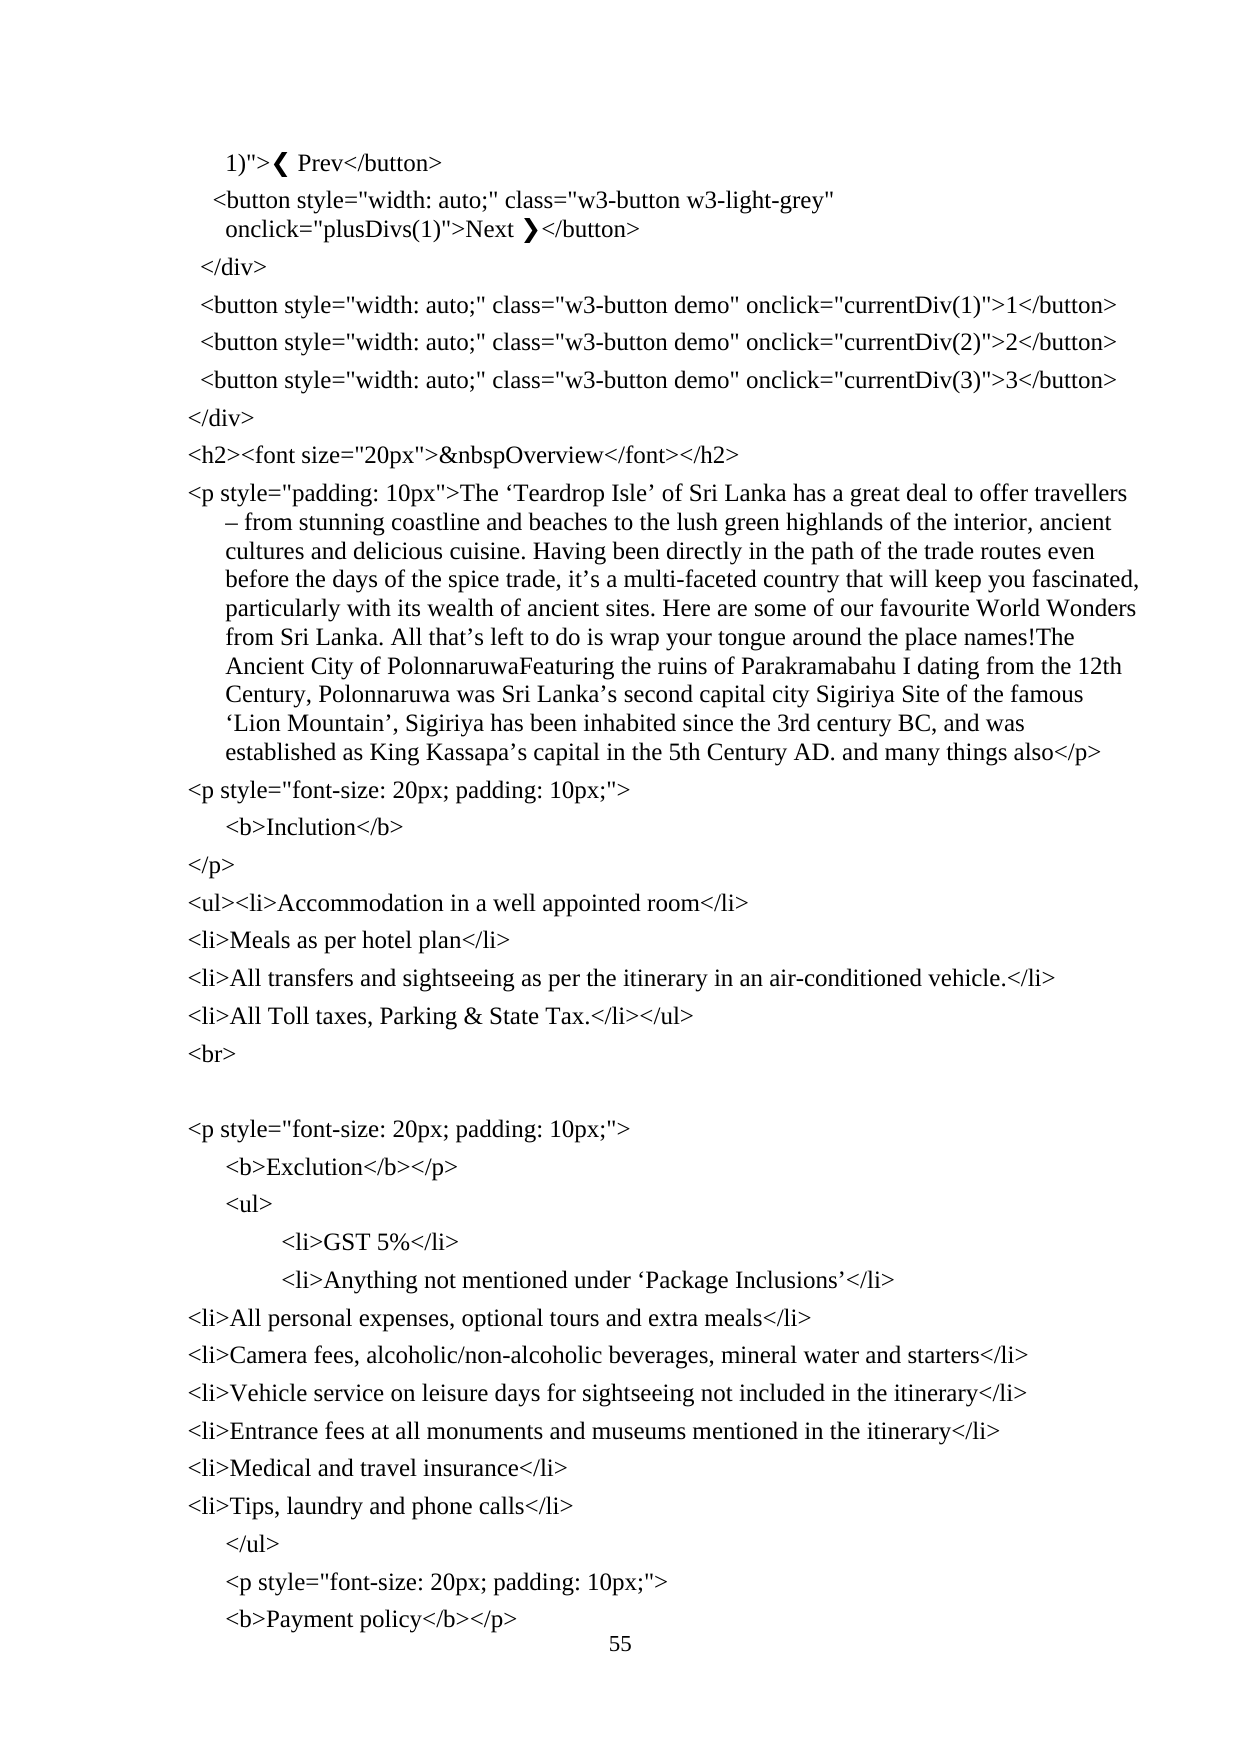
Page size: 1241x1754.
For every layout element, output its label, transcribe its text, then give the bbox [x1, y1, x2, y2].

subtitle <li>Entrance fees at all monuments and museums mentioned in the itinerary</li> [187, 1416, 1140, 1444]
subtitle <ul><li>Accommodation in a well appointed room</li> [187, 888, 1140, 917]
subtitle </div> [187, 252, 1140, 281]
subtitle <button style="width: auto;" class="w3-button demo" onclick="currentDiv(3)">3</button> [187, 365, 1140, 394]
subtitle <li>Vehicle service on leisure days for sightseeing not included in the itinerary</li> [187, 1378, 1140, 1407]
subtitle <p style="padding: 10px">The ‘Teardrop Isle’ of Sri Lanka has a great deal to offer travellers – from stunning coastline and beaches to the lush green highlands of the interior, ancient cultures and delicious cuisine. Having been directly in the path of the trade routes even before the days of the spice trade, it’s a multi-faceted country that will keep you fascinated, particularly with its wealth of ancient sites. Here are some of our favourite World Wonders from Sri Lanka. All that’s left to do is wrap your tongue around the place names!The Ancient City of PolonnaruwaFeaturing the ruins of Parakramabahu I dating from the 12th Century, Polonnaruwa was Sri Lanka’s second capital city Sigiriya Site of the famous ‘Lion Mountain’, Sigiriya has been inhabited since the 3rd century BC, and was established as King Kassapa’s capital in the 5th Century AD. and many things also</p> [187, 478, 1140, 766]
subtitle <h2><font size="20px">&nbspOverview</font></h2> [187, 441, 1140, 469]
subtitle <ul> [187, 1189, 1140, 1218]
subtitle </ul> [187, 1529, 1140, 1558]
subtitle <li>Camera fees, alcoholic/non-alcoholic beverages, mineral water and starters</li> [187, 1340, 1140, 1369]
subtitle <button style="width: auto;" class="w3-button demo" onclick="currentDiv(1)">1</button> [187, 290, 1140, 318]
subtitle <li>Meals as per hotel plan</li> [187, 926, 1140, 954]
subtitle <li>All personal expenses, optional tours and extra meals</li> [187, 1303, 1140, 1331]
subtitle <p style="font-size: 20px; padding: 10px;"> [187, 775, 1140, 803]
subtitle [187, 148, 1140, 177]
subtitle <li>GST 5%</li> [187, 1227, 1140, 1256]
subtitle </p> [187, 850, 1140, 879]
subtitle <br> [187, 1039, 1140, 1067]
subtitle <li>Anything not mentioned under ‘Package Inclusions’</li> [187, 1265, 1140, 1294]
subtitle <li>Medical and travel insurance</li> [187, 1453, 1140, 1482]
subtitle <p style="font-size: 20px; padding: 10px;"> [187, 1114, 1140, 1143]
subtitle <button style="width: auto;" class="w3-button demo" onclick="currentDiv(2)">2</button> [187, 327, 1140, 356]
subtitle </div> [187, 403, 1140, 432]
subtitle <li>Tips, laundry and phone calls</li> [187, 1491, 1140, 1520]
subtitle <b>Payment policy</b></p> [187, 1604, 1140, 1633]
subtitle <b>Exclution</b></p> [187, 1152, 1140, 1181]
subtitle <b>Inclution</b> [187, 812, 1140, 841]
subtitle <li>All Toll taxes, Parking & State Tax.</li></ul> [187, 1001, 1140, 1030]
subtitle <p style="font-size: 20px; padding: 10px;"> [187, 1567, 1140, 1595]
subtitle <li>All transfers and sightseeing as per the itinerary in an air-conditioned vehicle.</li> [187, 963, 1140, 992]
subtitle <button style="width: auto;" class="w3-button w3-light-grey" onclick="plusDivs(1)">Next ❯</button> [187, 186, 1140, 243]
